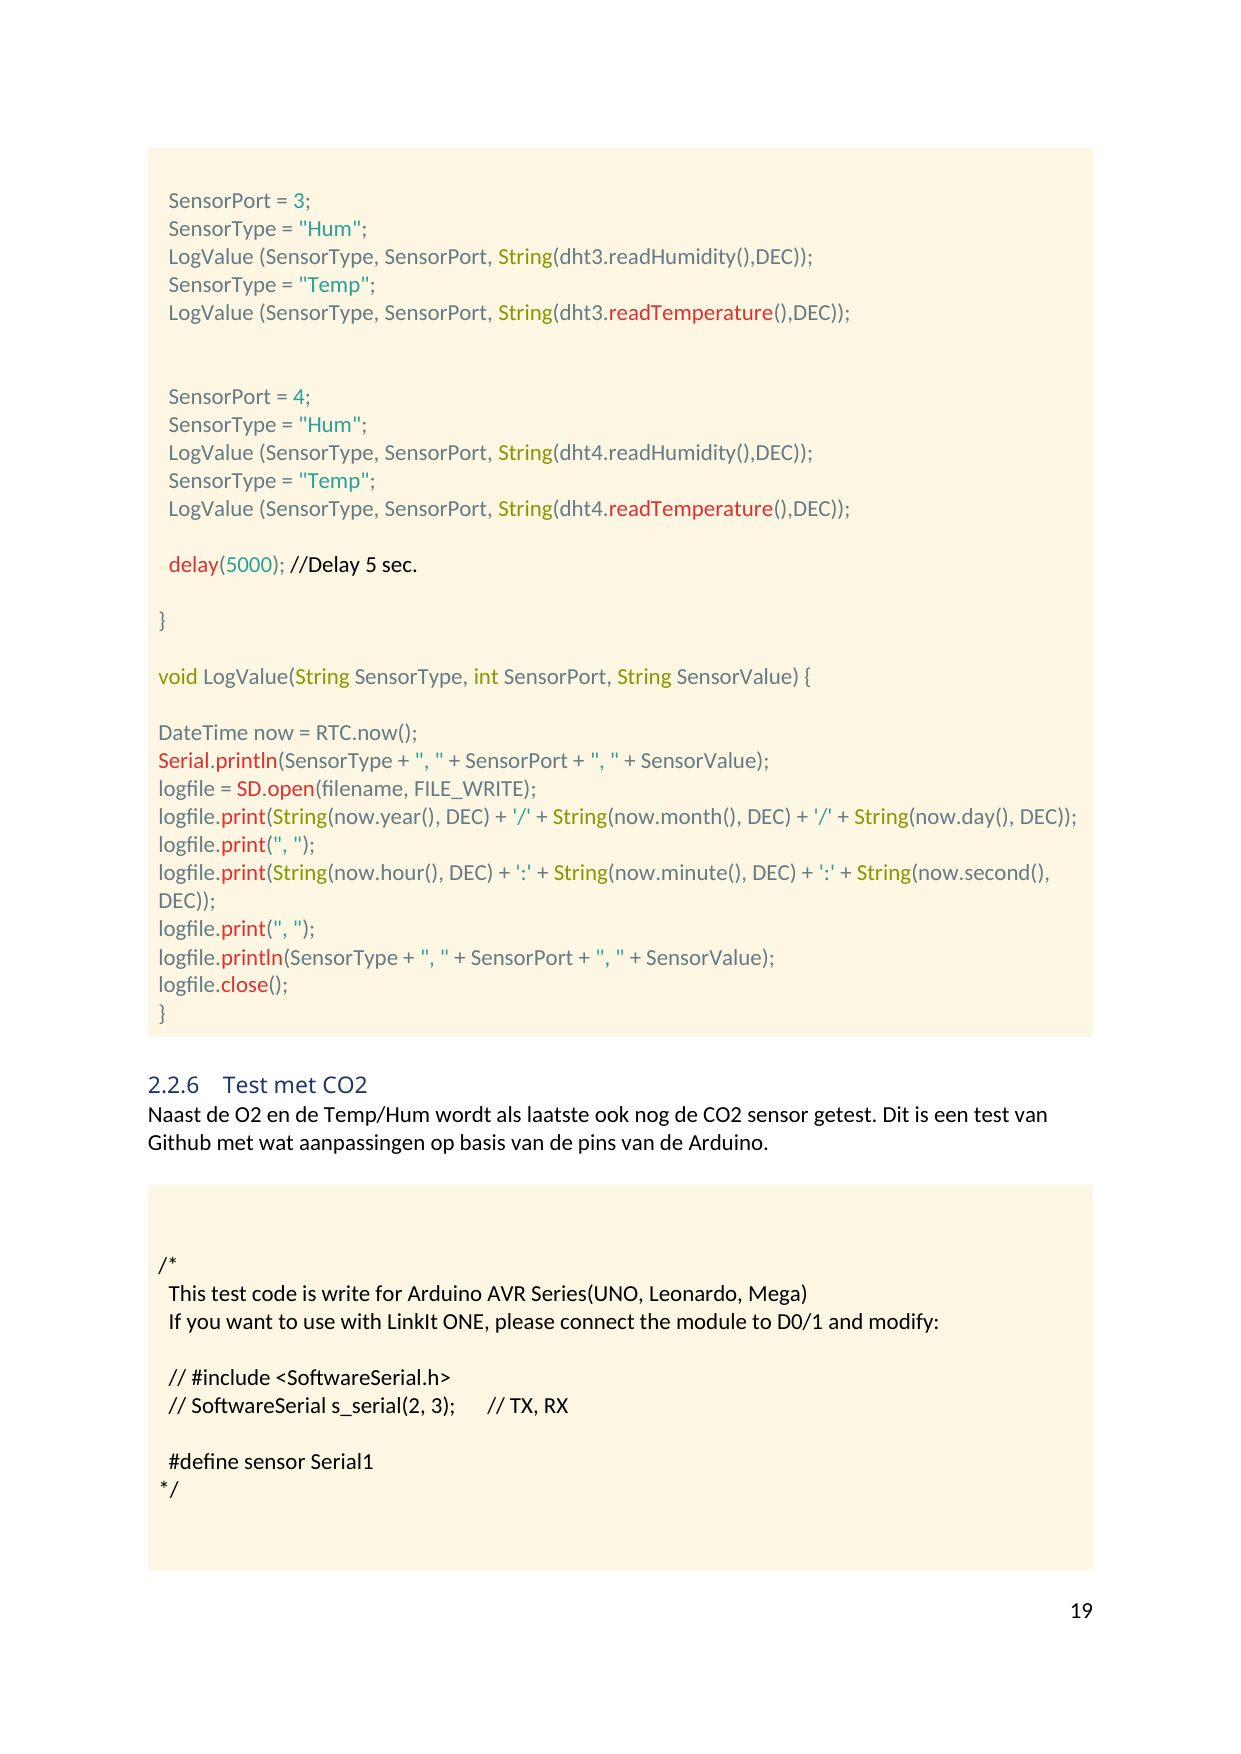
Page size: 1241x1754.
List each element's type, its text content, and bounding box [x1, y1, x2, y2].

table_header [148, 148, 1093, 1037]
subtitle Test met CO2 [148, 1069, 1093, 1101]
text Naast de O2 en de Temp/Hum wordt als laatste ook nog de CO2 sensor getest. Dit is een test van Github met wat aanpassingen op basis van de pins van de Arduino. [148, 1101, 1093, 1157]
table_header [148, 1185, 1093, 1570]
